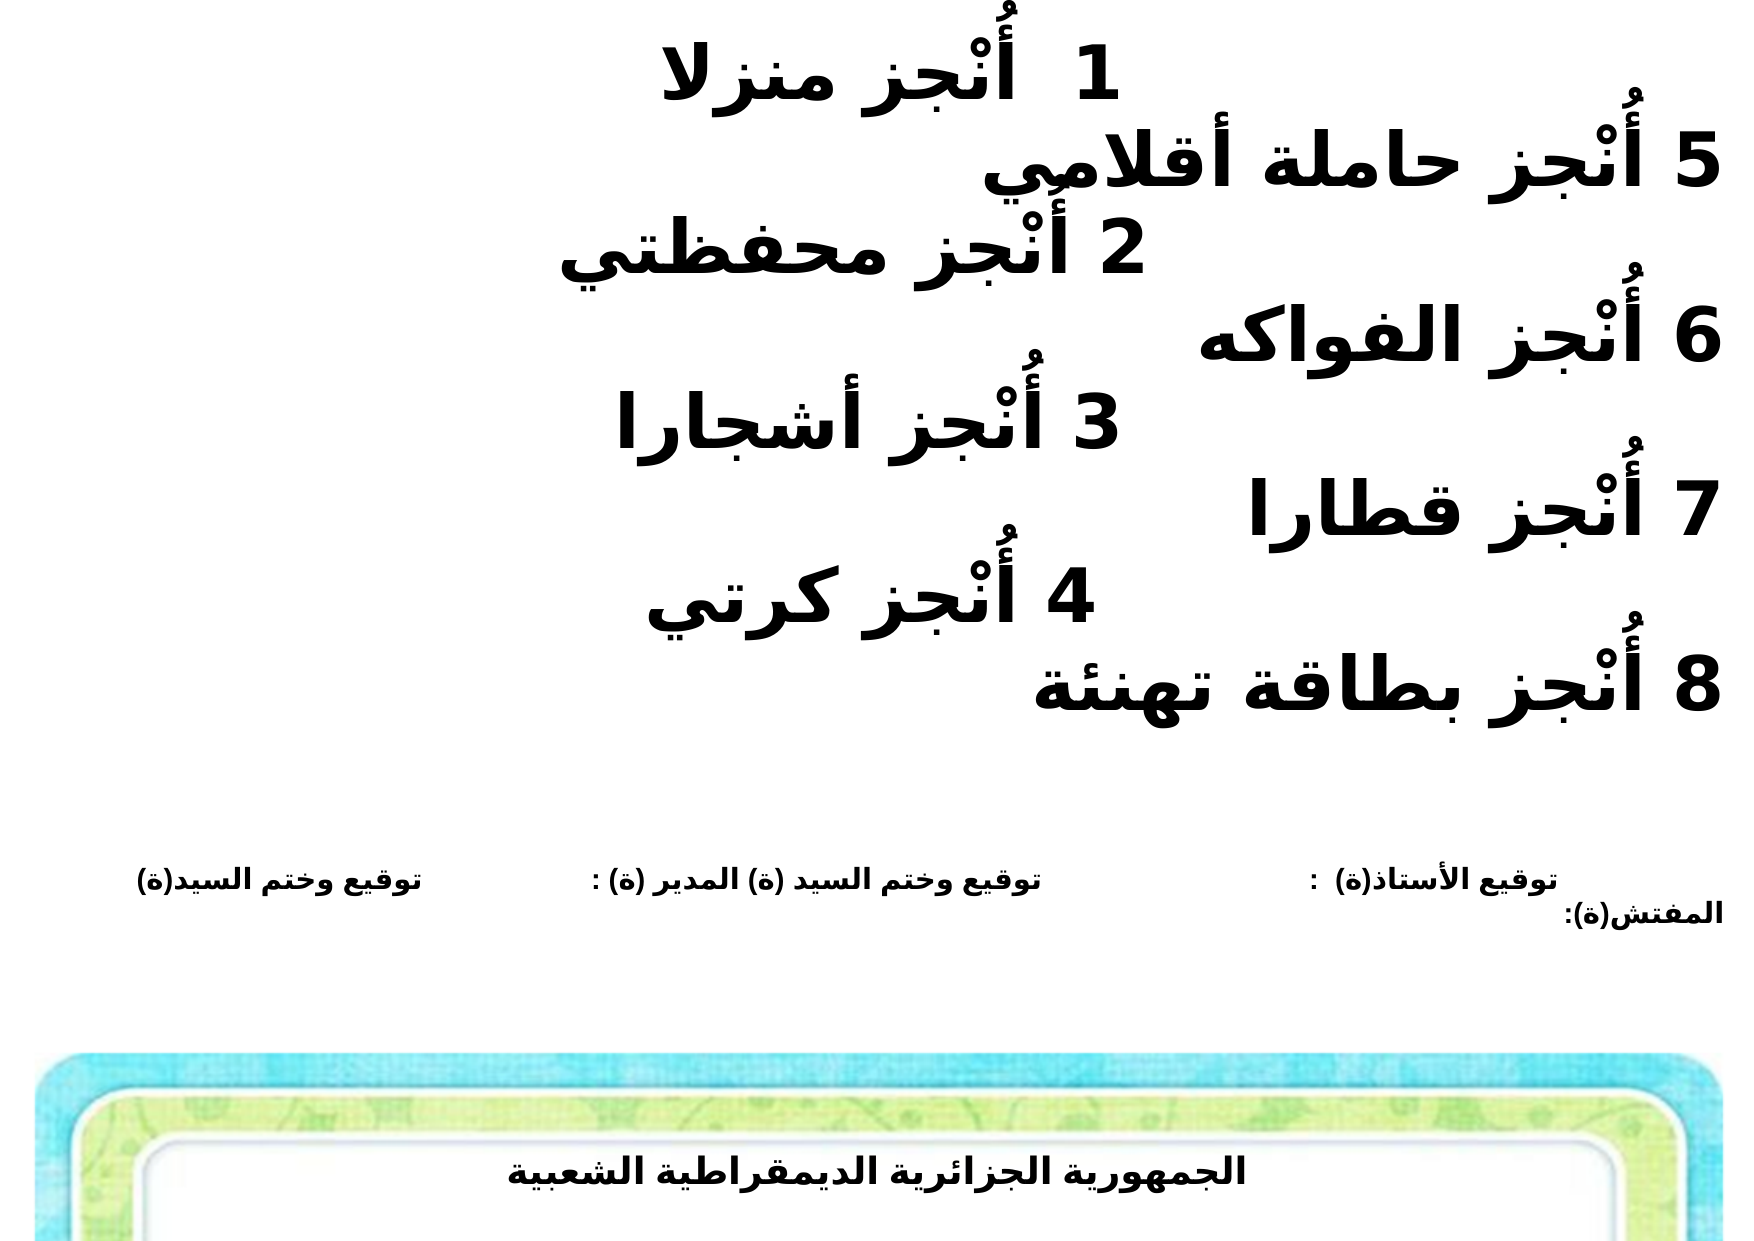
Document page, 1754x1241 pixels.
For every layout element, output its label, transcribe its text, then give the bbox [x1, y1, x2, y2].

text الجمهورية الجزائرية الديمقراطية الشعبية [29, 1149, 1724, 1193]
picture [29, 1047, 1731, 1241]
text 3 أُنْجز أشجارا 7 أُنْجز قطارا [29, 379, 1724, 553]
text توقيع الأستاذ(ة) : توقيع وختم السيد (ة) المدير (ة) : توقيع وختم السيد(ة) المفتش(ة): [67, 862, 1724, 929]
text 2 أُنْجز محفظتي 6 أُنْجز الفواكه [29, 204, 1724, 379]
text 4 أُنْجز كرتي 8 أُنْجز بطاقة تهنئة [29, 553, 1724, 728]
text 1 أُنْجز منزلا 5 أُنْجز حاملة أقلامي [29, 29, 1724, 204]
